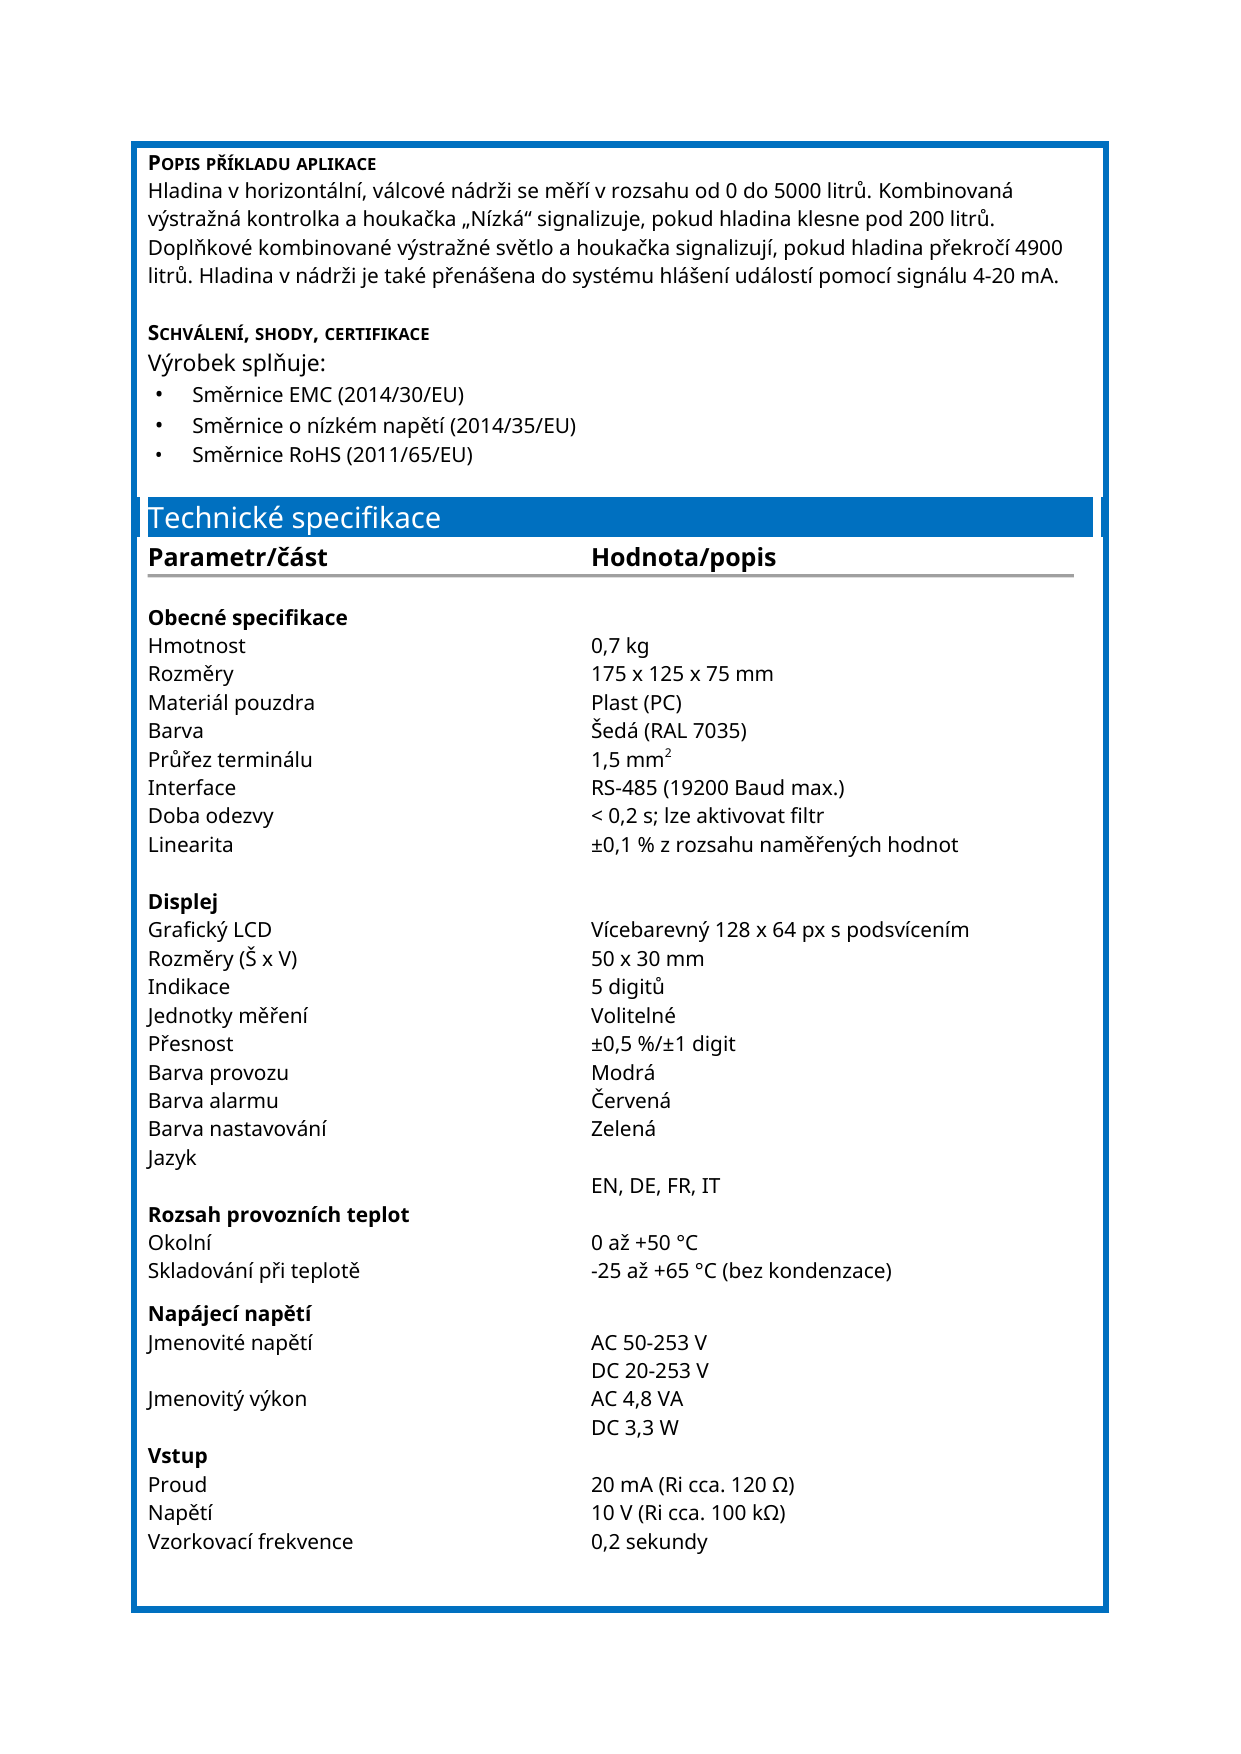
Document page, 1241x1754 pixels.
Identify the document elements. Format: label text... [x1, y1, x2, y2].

text Displej [148, 887, 1093, 915]
text Jmenovitý výkon AC 4,8 VA [148, 1384, 1093, 1413]
text Jmenovité napětí AC 50-253 V [148, 1328, 1093, 1356]
text Jazyk [148, 1143, 1093, 1171]
text Hladina v horizontální, válcové nádrži se měří v rozsahu od 0 do 5000 litrů. Kombinovaná výstražná kontrolka a houkačka „Nízká“ signalizuje, pokud hladina klesne pod 200 litrů. Doplňkové kombinované výstražné světlo a houkačka signalizují, pokud hladina překročí 4900 litrů. Hladina v nádrži je také přenášena do systému hlášení událostí pomocí signálu 4-20 mA. [148, 176, 1093, 290]
text Popis příkladu aplikace [148, 148, 1093, 176]
text Barva nastavování Zelená [148, 1114, 1093, 1143]
text DC 3,3 W [148, 1413, 1093, 1441]
text Grafický LCD Vícebarevný 128 x 64 px s podsvícením [148, 915, 1093, 944]
text Napětí 10 V (Ri cca. 100 kΩ) [148, 1498, 1093, 1527]
text Přesnost ±0,5 %/±1 digit [148, 1029, 1093, 1058]
text Barva provozu Modrá [148, 1058, 1093, 1086]
list Směrnice EMC (2014/30/EU) [154, 378, 1093, 409]
text Hmotnost 0,7 kg [148, 631, 1093, 659]
list Směrnice RoHS (2011/65/EU) [154, 440, 1093, 469]
text Materiál pouzdra Plast (PC) [148, 688, 1093, 716]
text Skladování při teplotě -25 až +65 °C (bez kondenzace) [148, 1257, 1093, 1285]
text Parametr/část Hodnota/popis [148, 540, 1093, 574]
text Schválení, shody, certifikace [148, 318, 1093, 347]
text Vzorkovací frekvence 0,2 sekundy [148, 1527, 1093, 1555]
text Vstup [148, 1441, 1093, 1470]
text DC 20-253 V [148, 1356, 1093, 1384]
text Technické specifikace [148, 497, 1093, 537]
list Směrnice o nízkém napětí (2014/35/EU) [154, 409, 1093, 440]
text Interface RS-485 (19200 Baud max.) [148, 773, 1093, 802]
text Průřez terminálu 1,5 mm2 [148, 745, 1093, 773]
text Barva Šedá (RAL 7035) [148, 716, 1093, 745]
text Napájecí napětí [148, 1299, 1093, 1328]
text Výrobek splňuje: [148, 347, 1093, 378]
text Proud 20 mA (Ri cca. 120 Ω) [148, 1470, 1093, 1498]
text Doba odezvy < 0,2 s; lze aktivovat filtr [148, 802, 1093, 830]
text Indikace 5 digitů [148, 972, 1093, 1001]
text Obecné specifikace [148, 603, 1093, 631]
text Rozsah provozních teplot [148, 1200, 1093, 1228]
text EN, DE, FR, IT [148, 1171, 1093, 1200]
text Okolní 0 až +50 °C [148, 1228, 1093, 1257]
text Jednotky měření Volitelné [148, 1001, 1093, 1029]
text Rozměry (Š x V) 50 x 30 mm [148, 944, 1093, 972]
text Linearita ±0,1 % z rozsahu naměřených hodnot [148, 830, 1093, 858]
text Barva alarmu Červená [148, 1086, 1093, 1114]
text Rozměry 175 x 125 x 75 mm [148, 659, 1093, 688]
